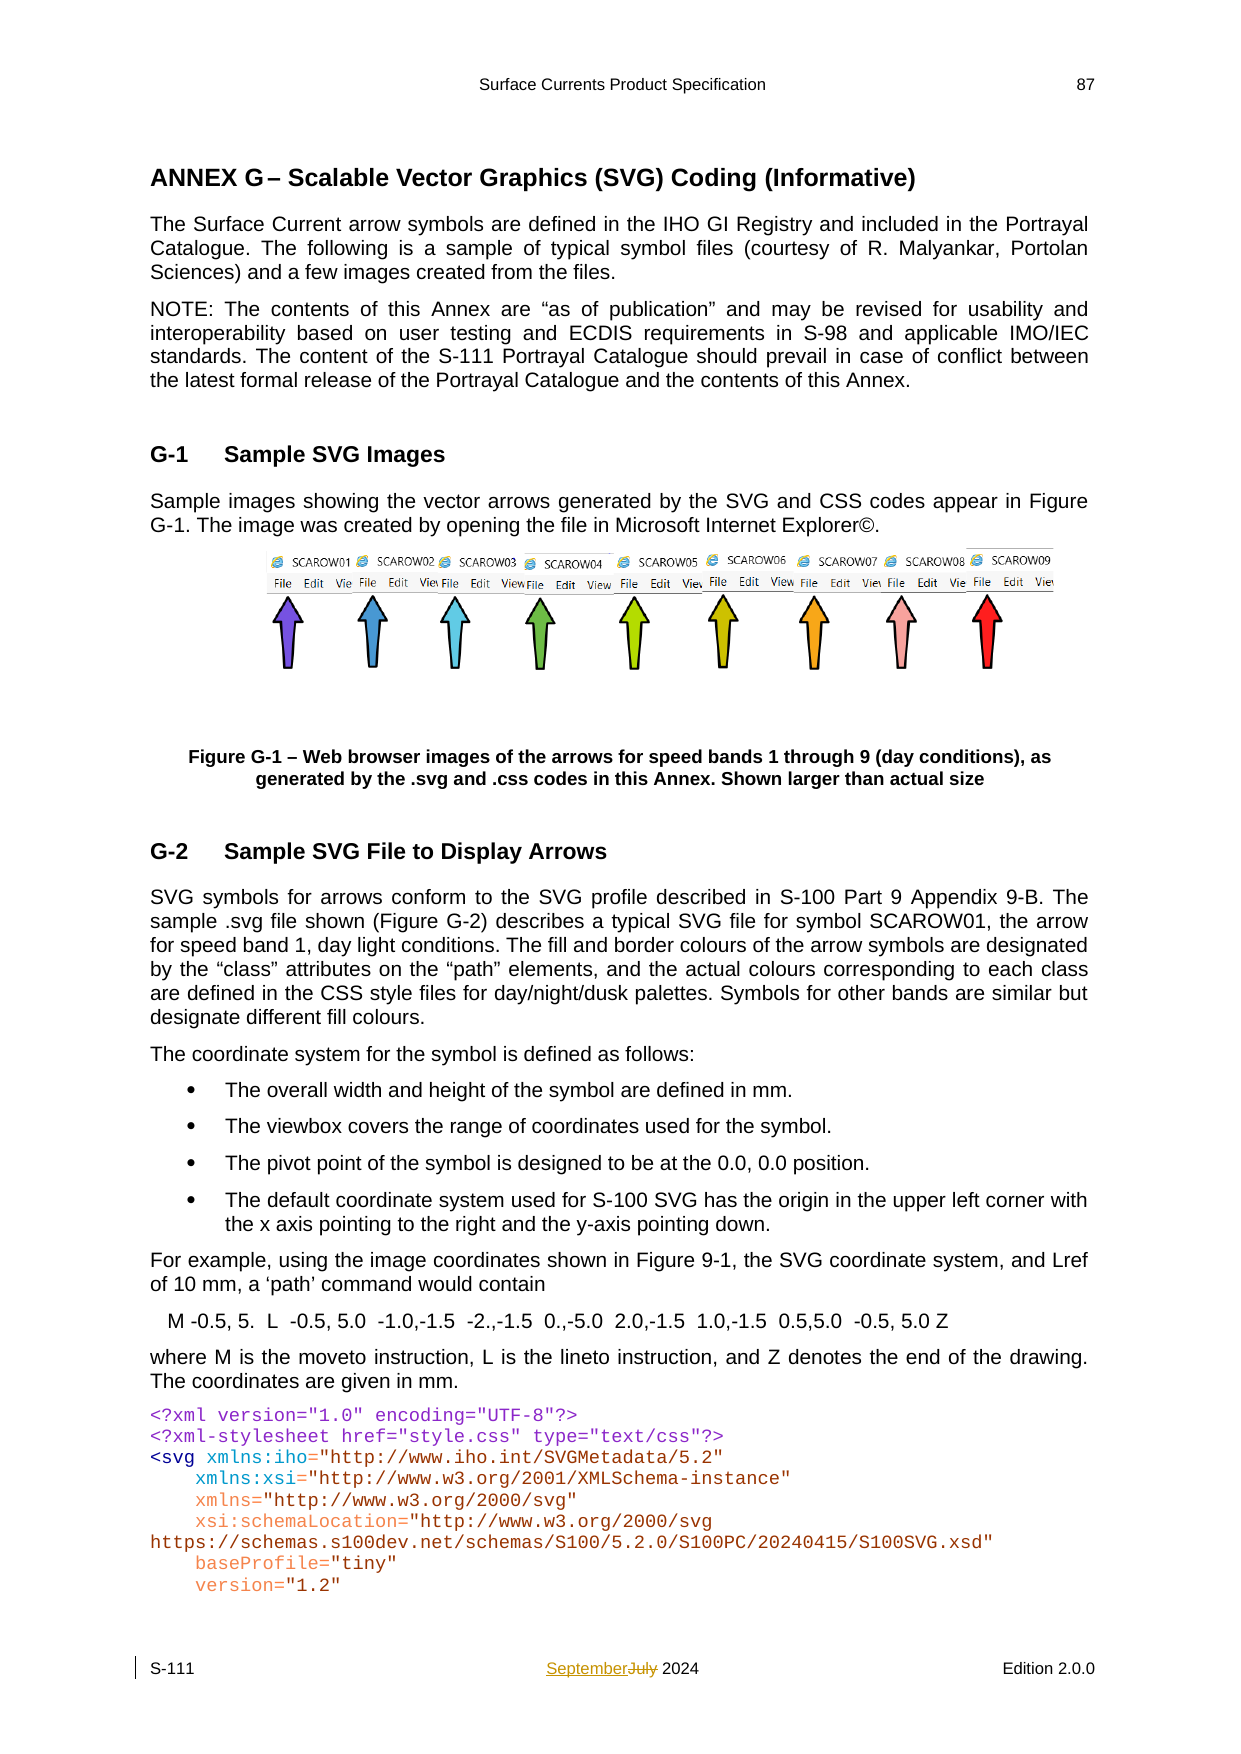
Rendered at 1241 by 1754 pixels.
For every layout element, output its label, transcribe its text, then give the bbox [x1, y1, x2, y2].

text – Scalable Vector Graphics (SVG) Coding (Informative) [150, 162, 1090, 191]
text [150, 1405, 1090, 1597]
subtitle G-1 Sample SVG Images [150, 441, 1090, 468]
text Figure G-1 – Web browser images of the arrows for speed bands 1 through 9 (day conditions), as generated by the .svg and .css codes in this Annex. Shown larger than actual size [150, 746, 1090, 789]
list The default coordinate system used for S-100 SVG has the origin in the upper left corner with the x axis pointing to the right and the y-axis pointing down. [187, 1187, 1090, 1236]
picture [266, 548, 1054, 672]
text The coordinate system for the symbol is defined as follows: [150, 1041, 1090, 1065]
picture [287, 1474, 292, 1482]
subtitle G-2 Sample SVG File to Display Arrows [150, 838, 1090, 864]
list The overall width and height of the symbol are defined in mm. [187, 1078, 1090, 1102]
list The viewbox covers the range of coordinates used for the symbol. [187, 1114, 1090, 1138]
text M -0.5, 5. L -0.5, 5.0 -1.0,-1.5 -2.,-1.5 0.,-5.0 2.0,-1.5 1.0,-1.5 0.5,5.0 -0.5, 5.0 Z [150, 1308, 1090, 1332]
text The Surface Current arrow symbols are defined in the IHO GI Registry and included in the Portrayal Catalogue. The following is a sample of typical symbol files (courtesy of R. Malyankar, Portolan Sciences) and a few images created from the files. [150, 212, 1090, 284]
text Sample images showing the vector arrows generated by the SVG and CSS codes appear in Figure G-1. The image was created by opening the file in Microsoft Internet Explorer©. [150, 488, 1090, 536]
text NOTE: The contents of this Annex are “as of publication” and may be revised for usability and interoperability based on user testing and ECDIS requirements in S-98 and applicable IMO/IEC standards. The content of the S-111 Portrayal Catalogue should prevail in case of conflict between the latest formal release of the Portrayal Catalogue and the contents of this Annex. [150, 296, 1090, 392]
text For example, using the image coordinates shown in Figure 9-1, the SVG coordinate system, and Lref of 10 mm, a ‘path’ command would contain [150, 1248, 1090, 1296]
text SVG symbols for arrows conform to the SVG profile described in S-100 Part 9 Appendix 9-B. The sample .svg file shown (Figure G-2) describes a typical SVG file for symbol SCAROW01, the arrow for speed band 1, day light conditions. The fill and border colours of the arrow symbols are designated by the “class” attributes on the “path” elements, and the actual colours corresponding to each class are defined in the CSS style files for day/night/dusk palettes. Symbols for other bands are similar but designate different fill colours. [150, 885, 1090, 1029]
list The pivot point of the symbol is designed to be at the 0.0, 0.0 position. [187, 1151, 1090, 1175]
text where M is the moveto instruction, L is the lineto instruction, and Z denotes the end of the drawing. The coordinates are given in mm. [150, 1345, 1090, 1393]
